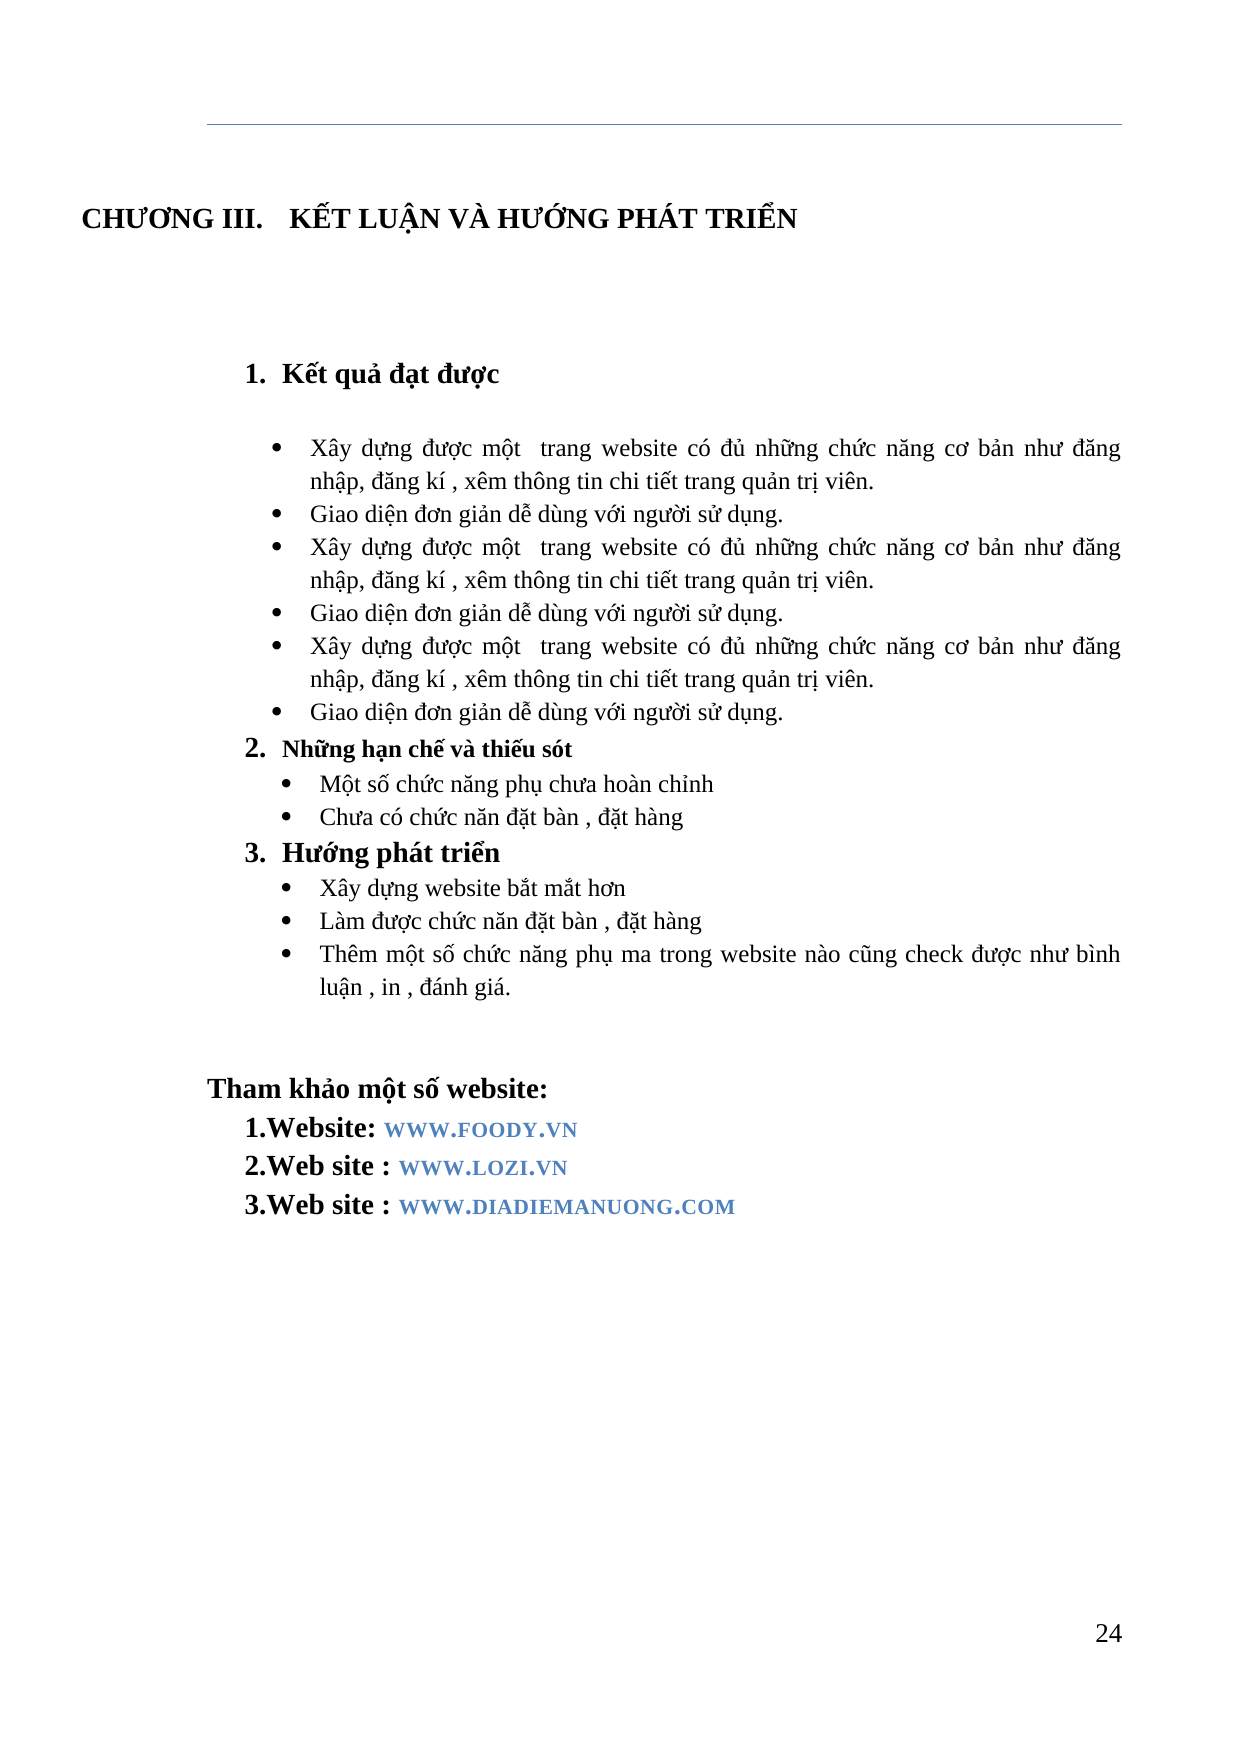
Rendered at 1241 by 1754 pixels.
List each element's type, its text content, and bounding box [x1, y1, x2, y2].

list KẾT LUẬN VÀ HƯỚNG PHÁT TRIỂN [263, 202, 1122, 235]
list Xây dựng website bắt mắt hơn [282, 873, 1122, 902]
list Xây dựng được một trang website có đủ những chức năng cơ bản như đăng nhập, đăng kí , xêm thông tin chi tiết trang quản trị viên. [272, 433, 1122, 495]
text Tham khảo một số website: [207, 1071, 1122, 1105]
list Xây dựng được một trang website có đủ những chức năng cơ bản như đăng nhập, đăng kí , xêm thông tin chi tiết trang quản trị viên. [272, 631, 1122, 693]
list Thêm một số chức năng phụ ma trong website nào cũng check được như bình luận , in , đánh giá. [282, 939, 1122, 1001]
list Xây dựng được một trang website có đủ những chức năng cơ bản như đăng nhập, đăng kí , xêm thông tin chi tiết trang quản trị viên. [272, 532, 1122, 594]
list Một số chức năng phụ chưa hoàn chỉnh [282, 769, 1122, 797]
list Những hạn chế và thiếu sót [244, 730, 1122, 764]
list Hướng phát triển [244, 835, 1122, 868]
list Giao diện đơn giản dễ dùng với người sử dụng. [272, 697, 1122, 726]
list 2.Web site : www.lozi.vn [244, 1148, 1122, 1182]
list Chưa có chức năn đặt bàn , đặt hàng [282, 802, 1122, 830]
list Làm được chức năn đặt bàn , đặt hàng [282, 906, 1122, 935]
list Giao diện đơn giản dễ dùng với người sử dụng. [272, 598, 1122, 627]
list Giao diện đơn giản dễ dùng với người sử dụng. [272, 499, 1122, 528]
list 1.Website: www.foody.vn [244, 1110, 1122, 1143]
list 3.Web site : www.diadiemanuong.com [244, 1187, 1122, 1221]
list Kết quả đạt được [244, 356, 1122, 389]
